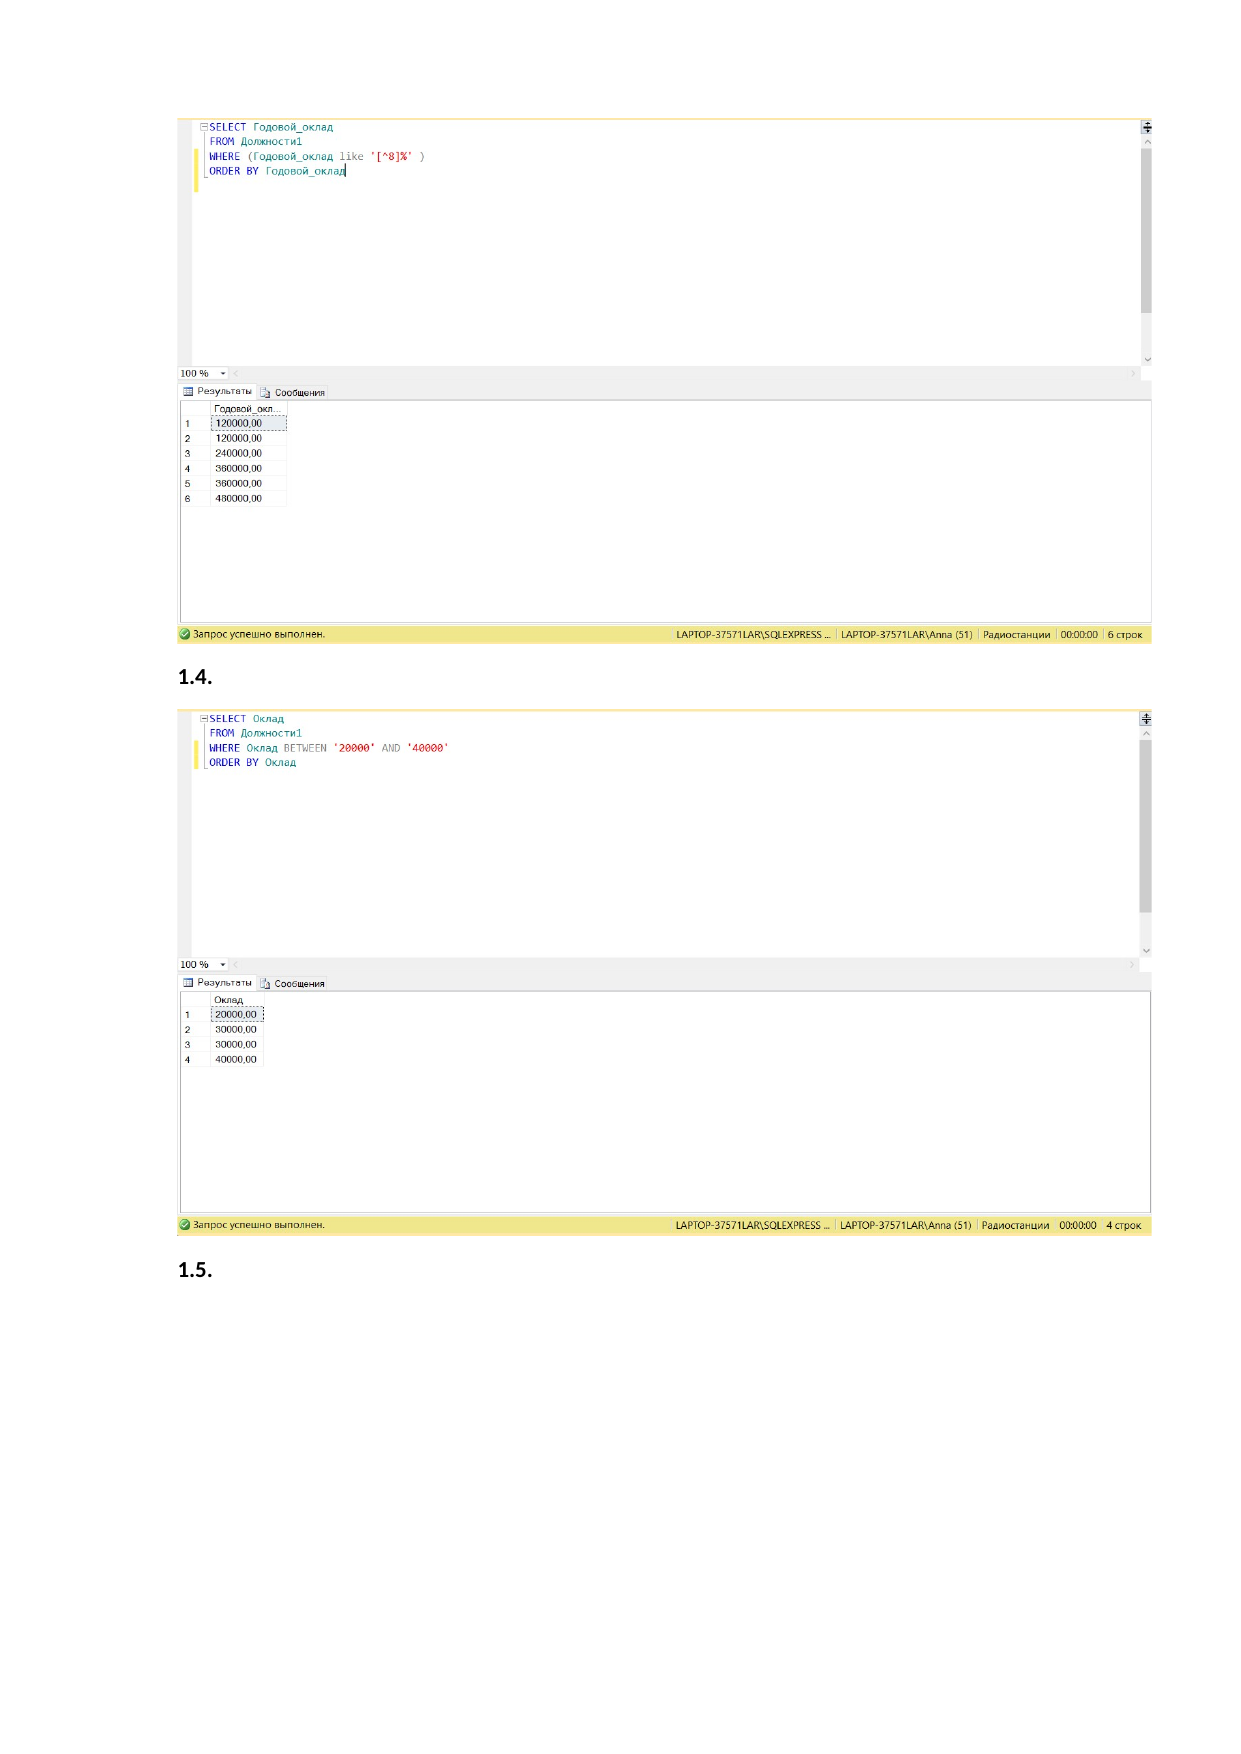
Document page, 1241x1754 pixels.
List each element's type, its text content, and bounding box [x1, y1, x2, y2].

picture [177, 709, 1152, 1236]
text 1.5. [177, 1255, 1152, 1283]
text 1.4. [177, 662, 1152, 691]
picture [177, 118, 1152, 644]
